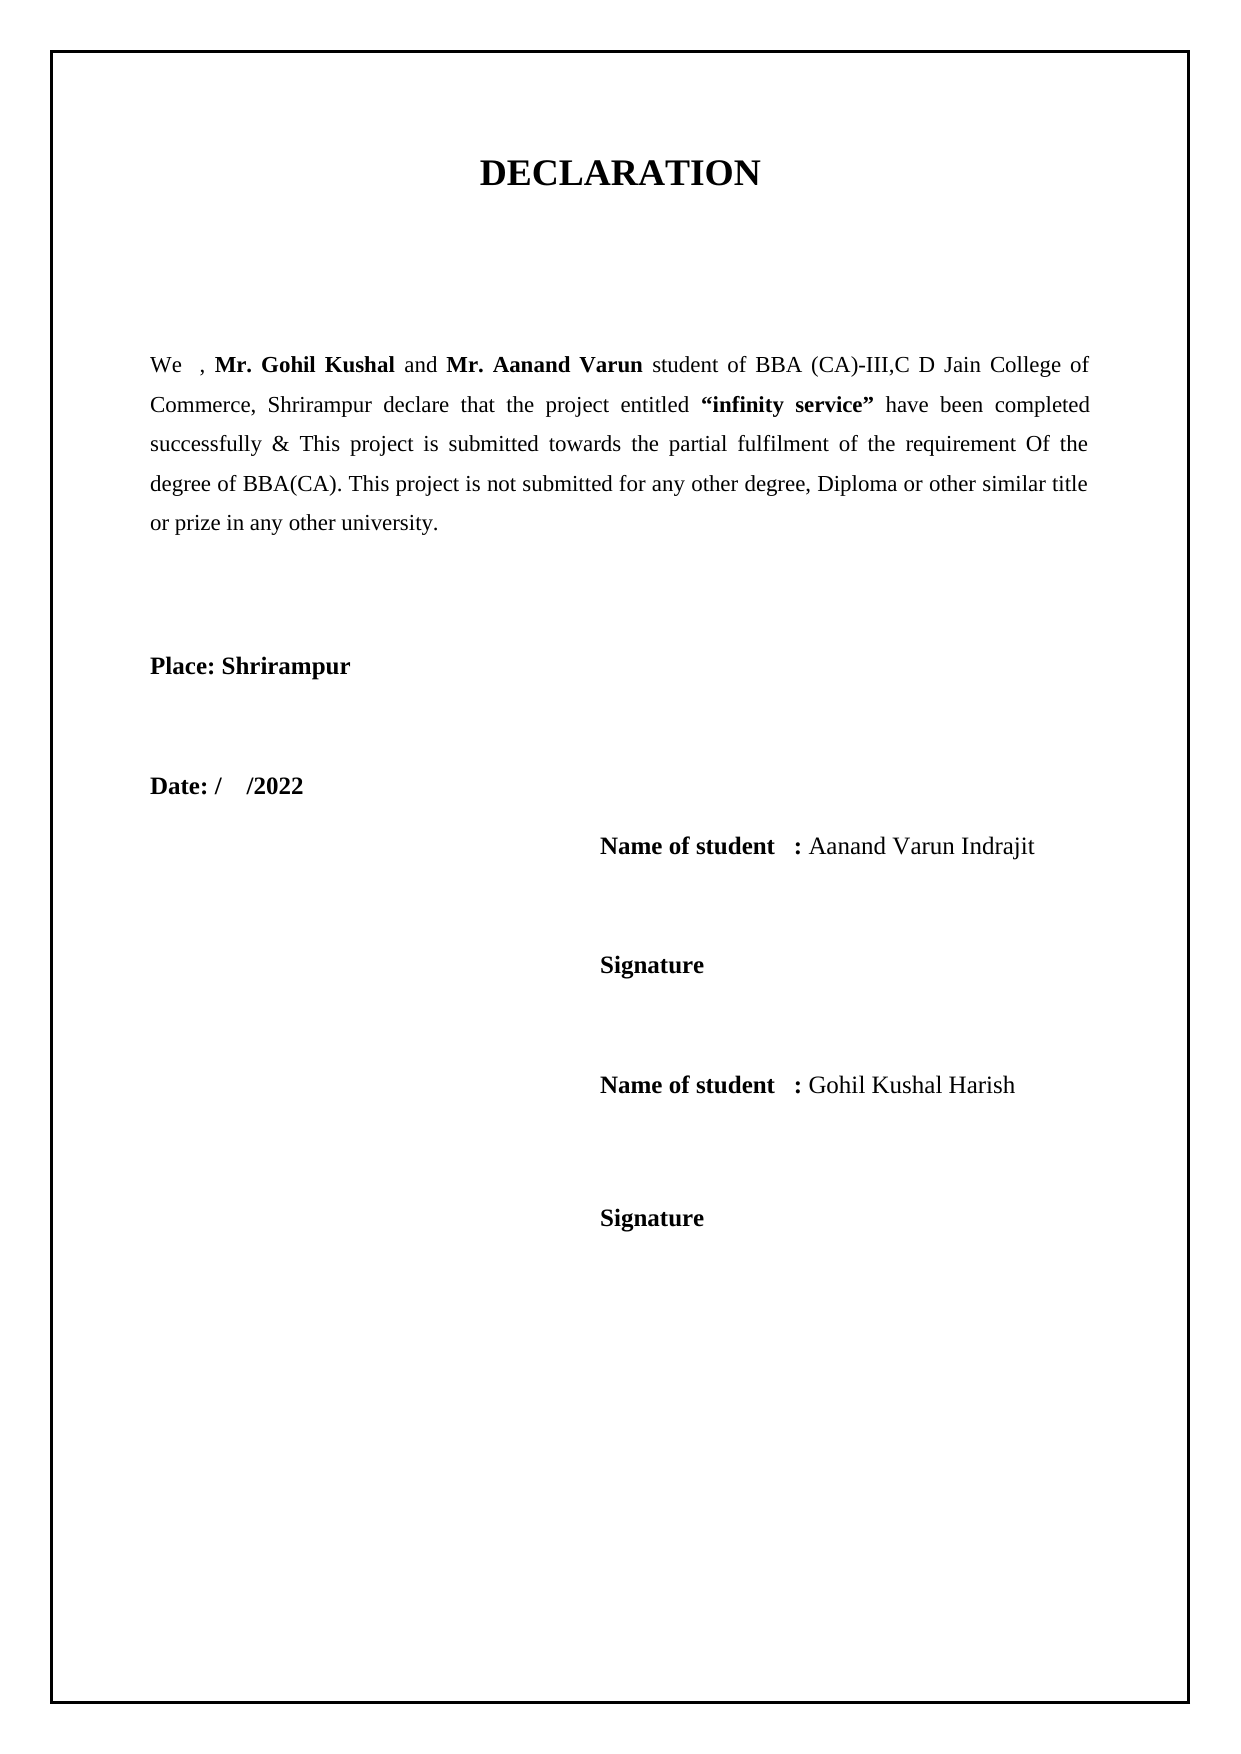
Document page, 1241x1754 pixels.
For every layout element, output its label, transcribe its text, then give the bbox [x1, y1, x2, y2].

text Place: Shrirampur [150, 651, 1090, 680]
text Name of student : Aanand Varun Indrajit [150, 831, 1090, 859]
text Name of student : Gohil Kushal Harish [150, 1070, 1090, 1099]
text Signature [150, 1203, 1090, 1232]
text Signature [150, 950, 1090, 979]
text DECLARATION [150, 150, 1090, 193]
text We , Mr. Gohil Kushal and Mr. Aanand Varun student of BBA (CA)-III,C D Jain College of Commerce, Shrirampur declare that the project entitled “infinity service” have been completed successfully & This project is submitted towards the partial fulfilment of the requirement Of the degree of BBA(CA). This project is not submitted for any other degree, Diploma or other similar title or prize in any other university. [150, 351, 1090, 536]
text Date: / /2022 [150, 771, 1090, 800]
